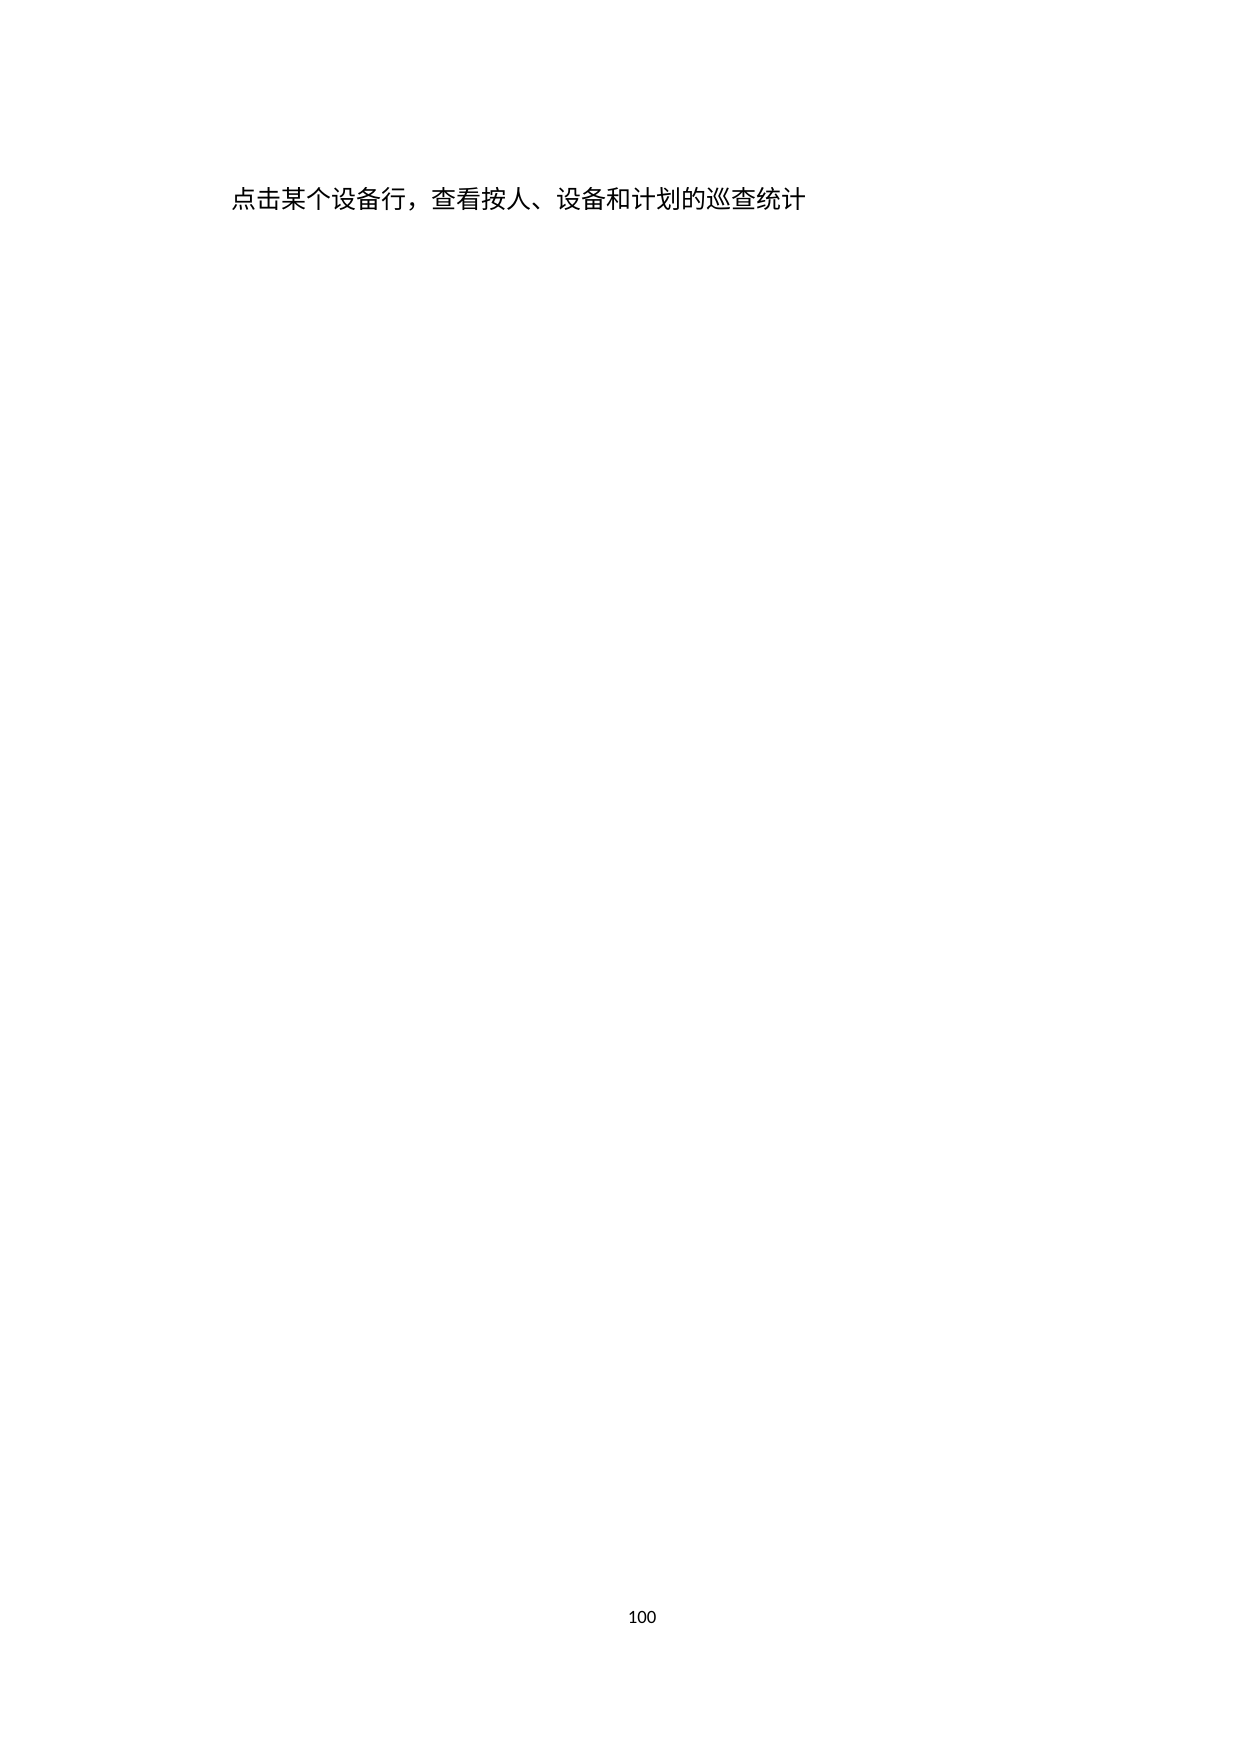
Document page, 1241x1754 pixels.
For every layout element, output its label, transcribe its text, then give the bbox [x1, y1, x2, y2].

text 点击某个设备行，查看按人、设备和计划的巡查统计 [187, 164, 1053, 232]
